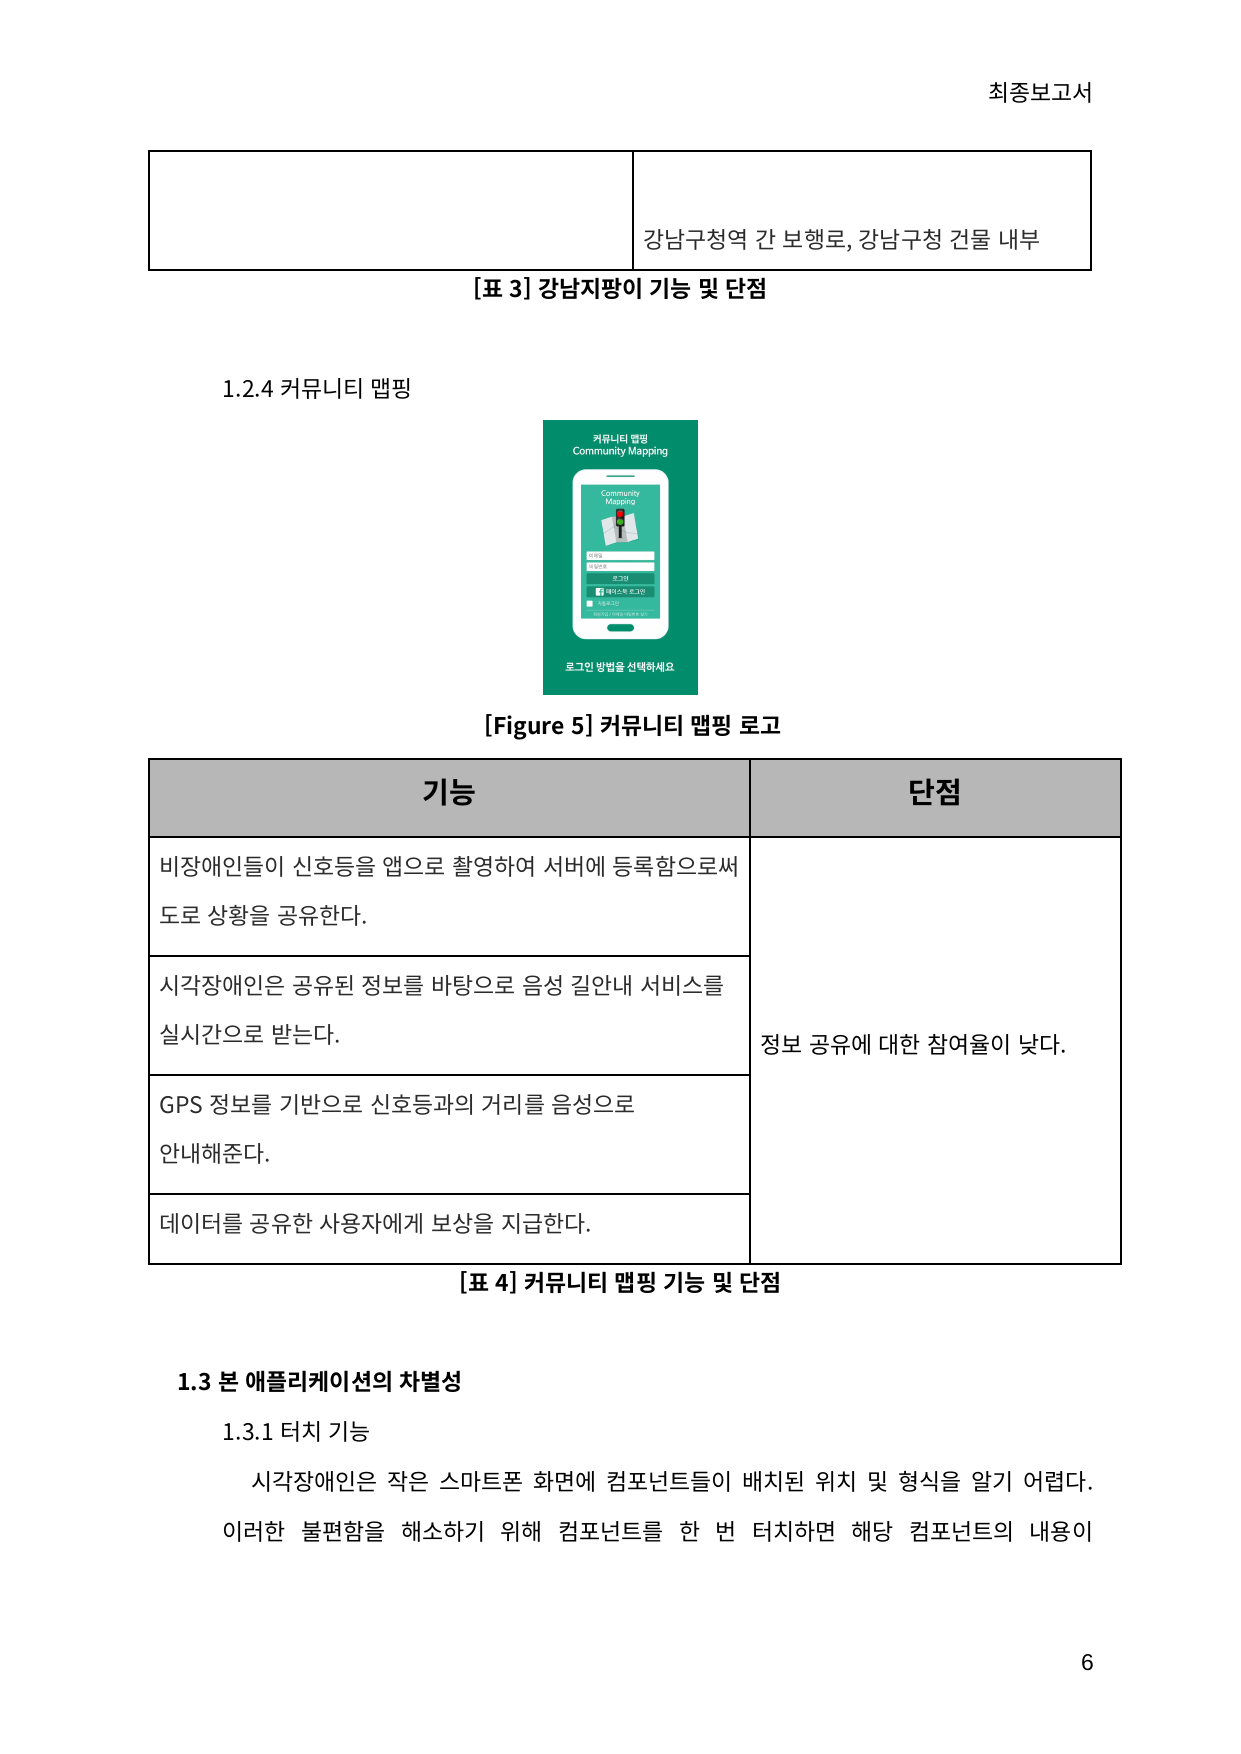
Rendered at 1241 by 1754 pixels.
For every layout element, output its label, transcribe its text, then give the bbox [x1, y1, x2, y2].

table_header 기능 [150, 760, 749, 836]
table_cell 시각장애인은 공유된 정보를 바탕으로 음성 길안내 서비스를 실시간으로 받는다. [150, 957, 749, 1074]
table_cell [150, 152, 632, 269]
table_header 단점 [751, 760, 1120, 836]
table_cell 비장애인들이 신호등을 앱으로 촬영하여 서버에 등록함으로써 도로 상황을 공유한다. [150, 838, 749, 955]
table_cell 데이터를 공유한 사용자에게 보상을 지급한다. [150, 1195, 749, 1262]
text [표 4] 커뮤니티 맵핑 기능 및 단점 [148, 1265, 1093, 1298]
text [표 3] 강남지팡이 기능 및 단점 [148, 271, 1093, 304]
text [Figure 5] 커뮤니티 맵핑 로고 [148, 708, 1093, 741]
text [223, 1464, 1093, 1547]
table_cell 정보 공유에 대한 참여율이 낮다. [751, 838, 1120, 1262]
text 1.3.1 터치 기능 [148, 1414, 1093, 1447]
text 1.3 본 애플리케이션의 차별성 [148, 1364, 1093, 1397]
text 1.2.4 커뮤니티 맵핑 [148, 371, 1093, 404]
picture [543, 420, 698, 695]
table_cell GPS 정보를 기반으로 신호등과의 거리를 음성으로 안내해준다. [150, 1076, 749, 1193]
